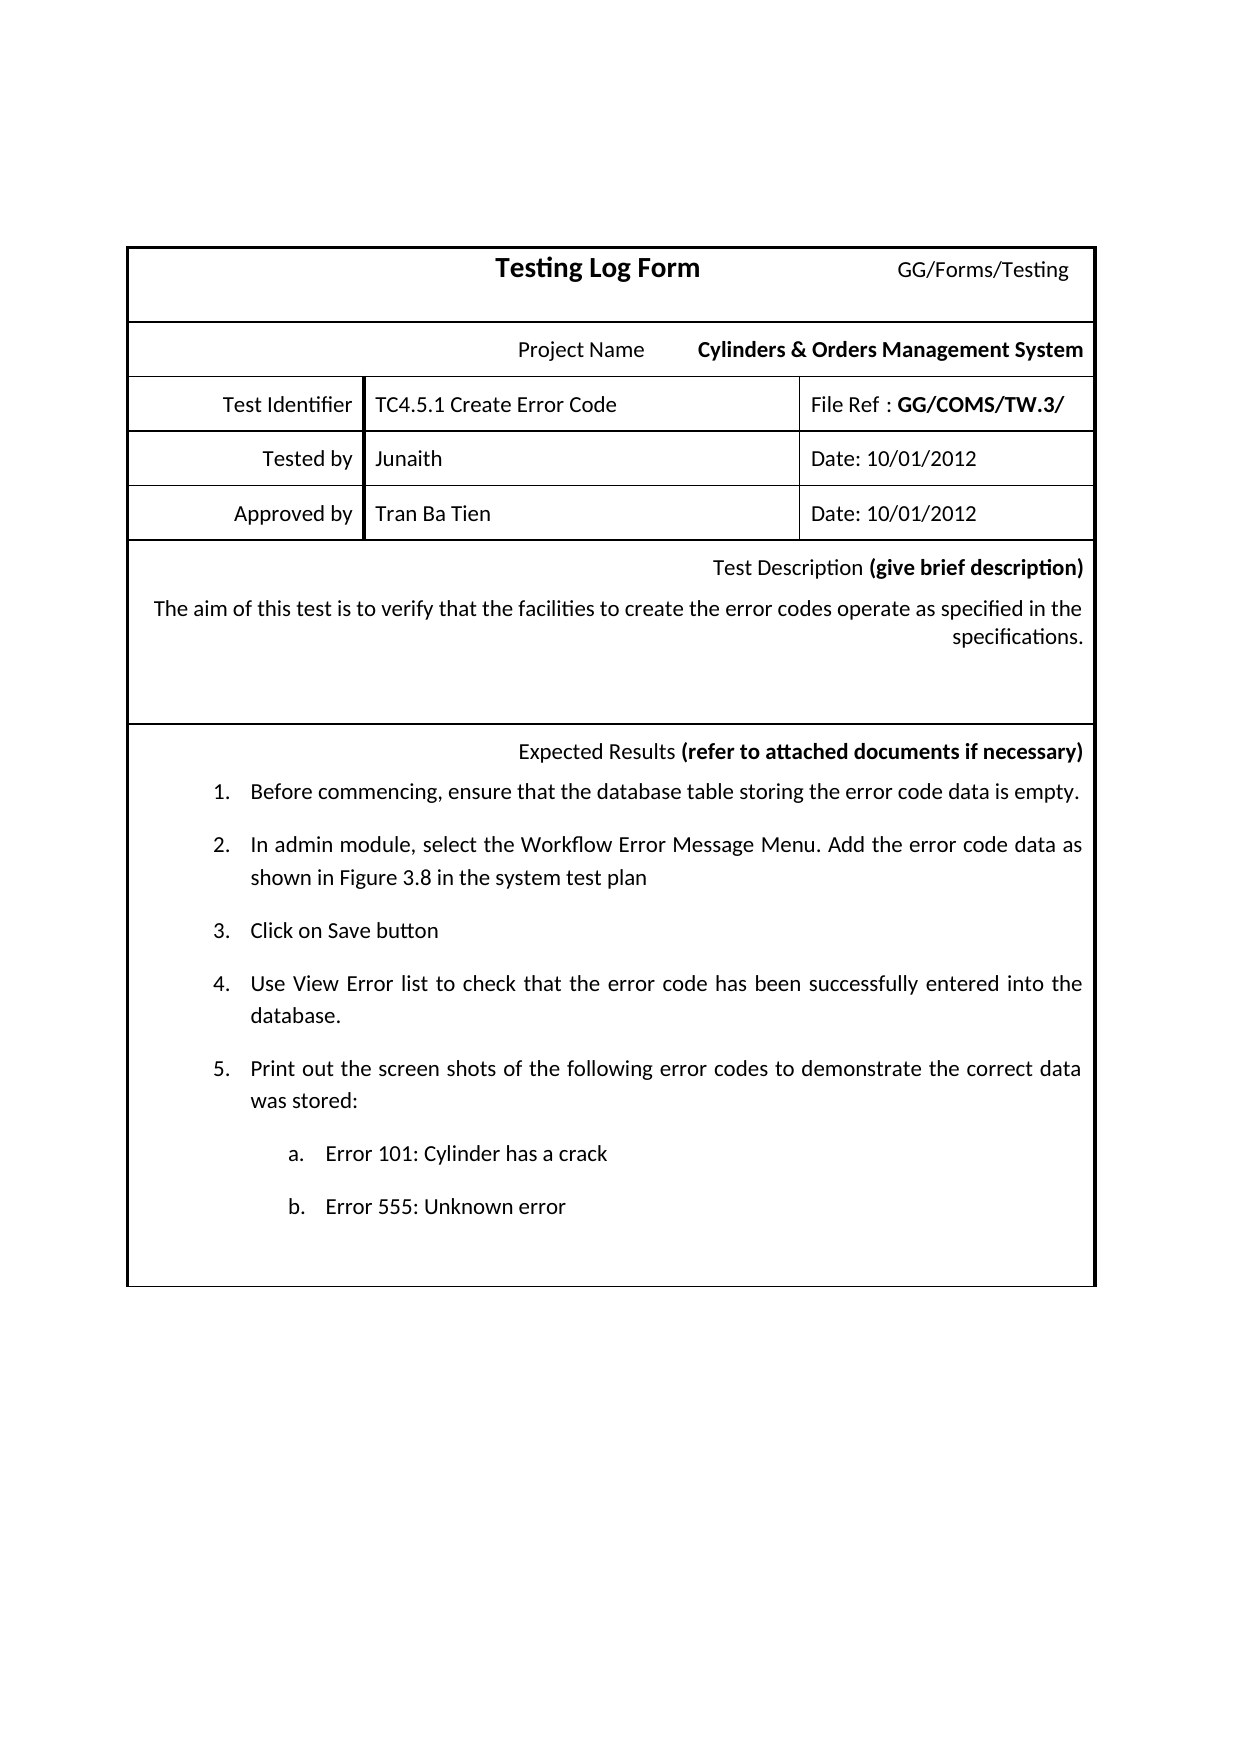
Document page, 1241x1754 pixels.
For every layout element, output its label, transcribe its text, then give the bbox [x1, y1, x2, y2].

table_cell Junaith [366, 432, 799, 485]
table_cell File Ref : GG/COMS/TW.3/ [800, 377, 1093, 430]
table_cell Date: 10/01/2012 [800, 486, 1093, 539]
table_cell Approved by [129, 486, 362, 539]
table_cell Test Description (give brief description) The aim of this test is to verify that the facilities to create the error codes operate as specified in the specifications. [129, 541, 1093, 723]
table_cell TC4.5.1 Create Error Code [366, 377, 799, 430]
table_cell Expected Results (refer to attached documents if necessary) Before commencing, ensure that the database table storing the error code data is empty. In admin module, select the Workflow Error Message Menu. Add the error code data as shown in Figure 3.8 in the system test plan Click on Save button Use View Error list to check that the error code has been successfully entered into the database. Print out the screen shots of the following error codes to demonstrate the correct data was stored: Error 101: Cylinder has a crack Error 555: Unknown error [129, 725, 1093, 1286]
table_cell Date: 10/01/2012 [800, 432, 1093, 485]
table_cell Tran Ba Tien [366, 486, 799, 539]
table_cell Tested by [129, 432, 362, 485]
table_cell Test Identifier [129, 377, 362, 430]
table_cell Project Name Cylinders & Orders Management System [129, 323, 1093, 376]
table_header Testing Log Form GG/Forms/Testing [129, 249, 1093, 321]
